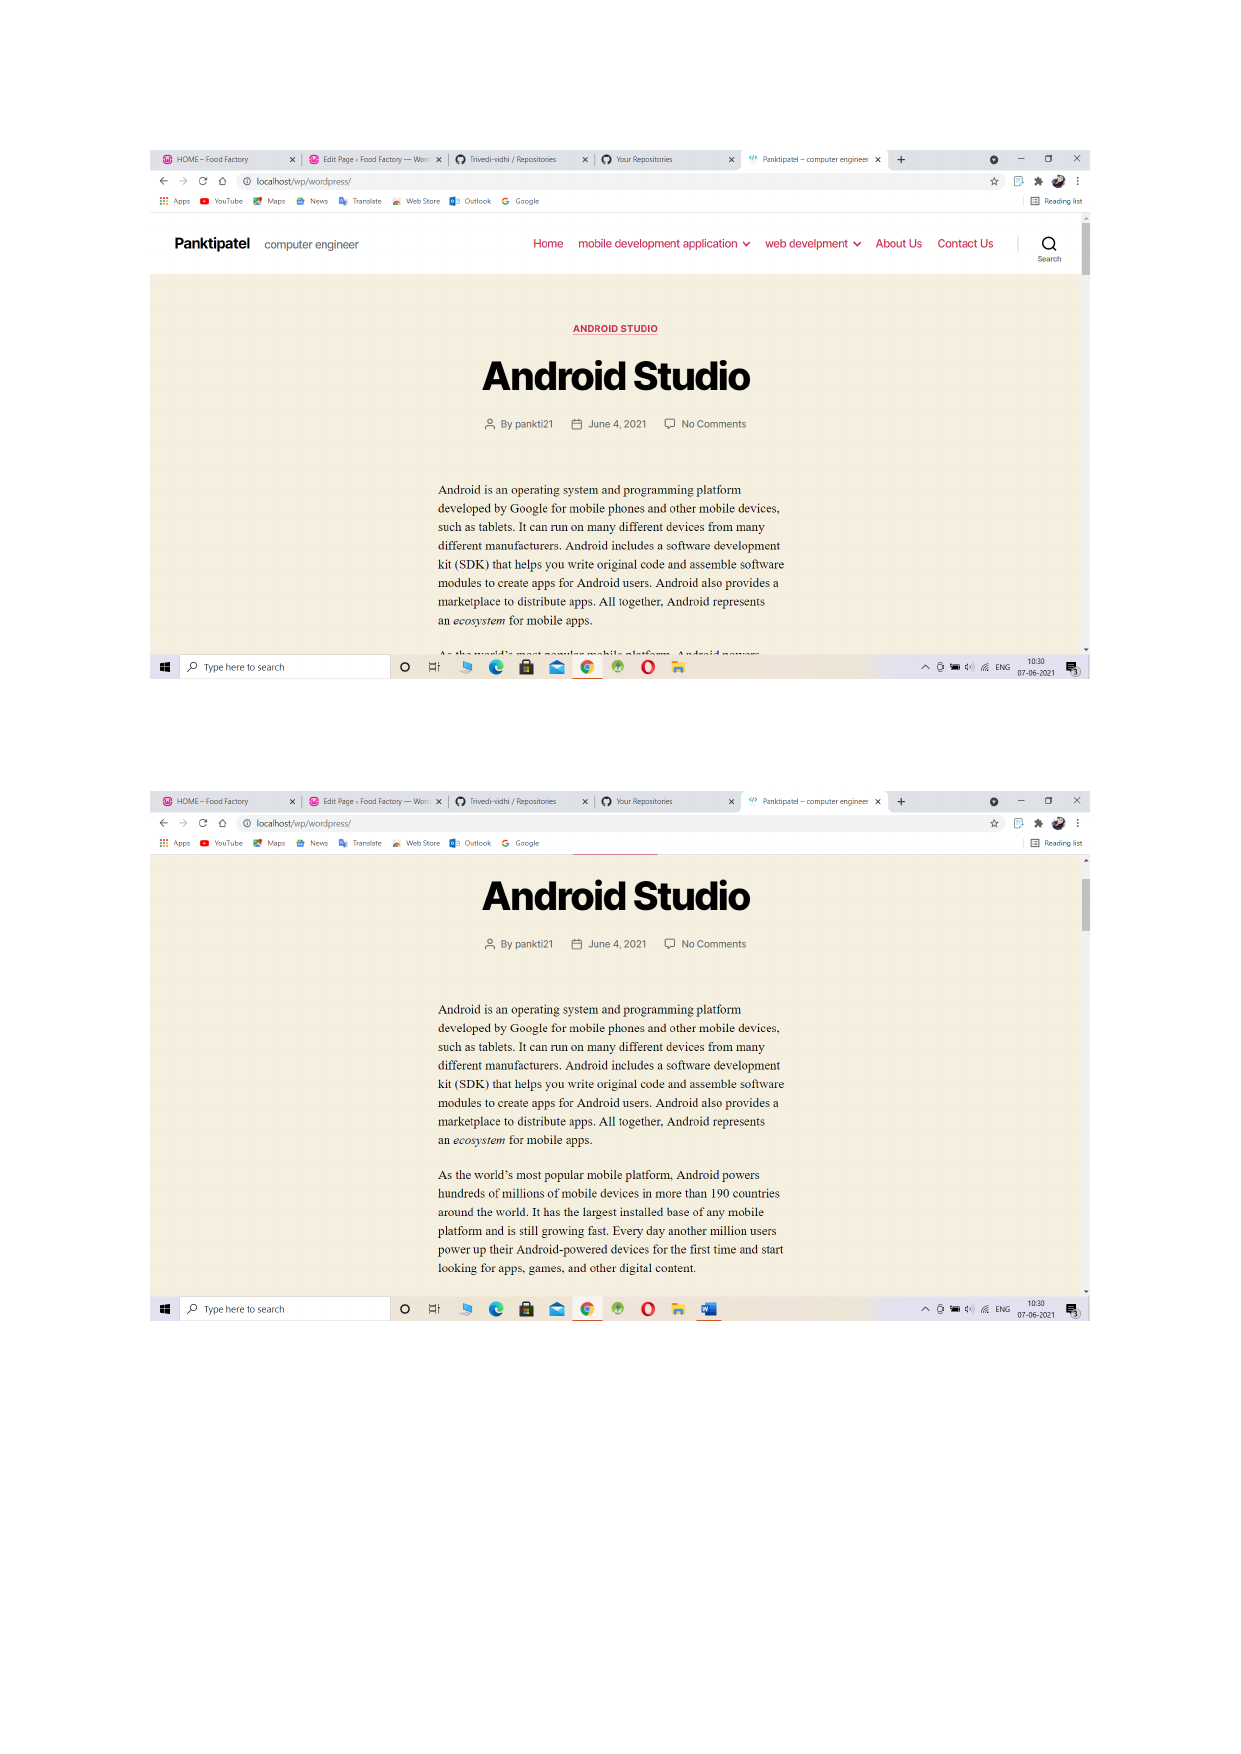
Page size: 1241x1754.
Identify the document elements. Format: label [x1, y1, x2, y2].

picture [150, 150, 1091, 679]
picture [150, 791, 1091, 1321]
